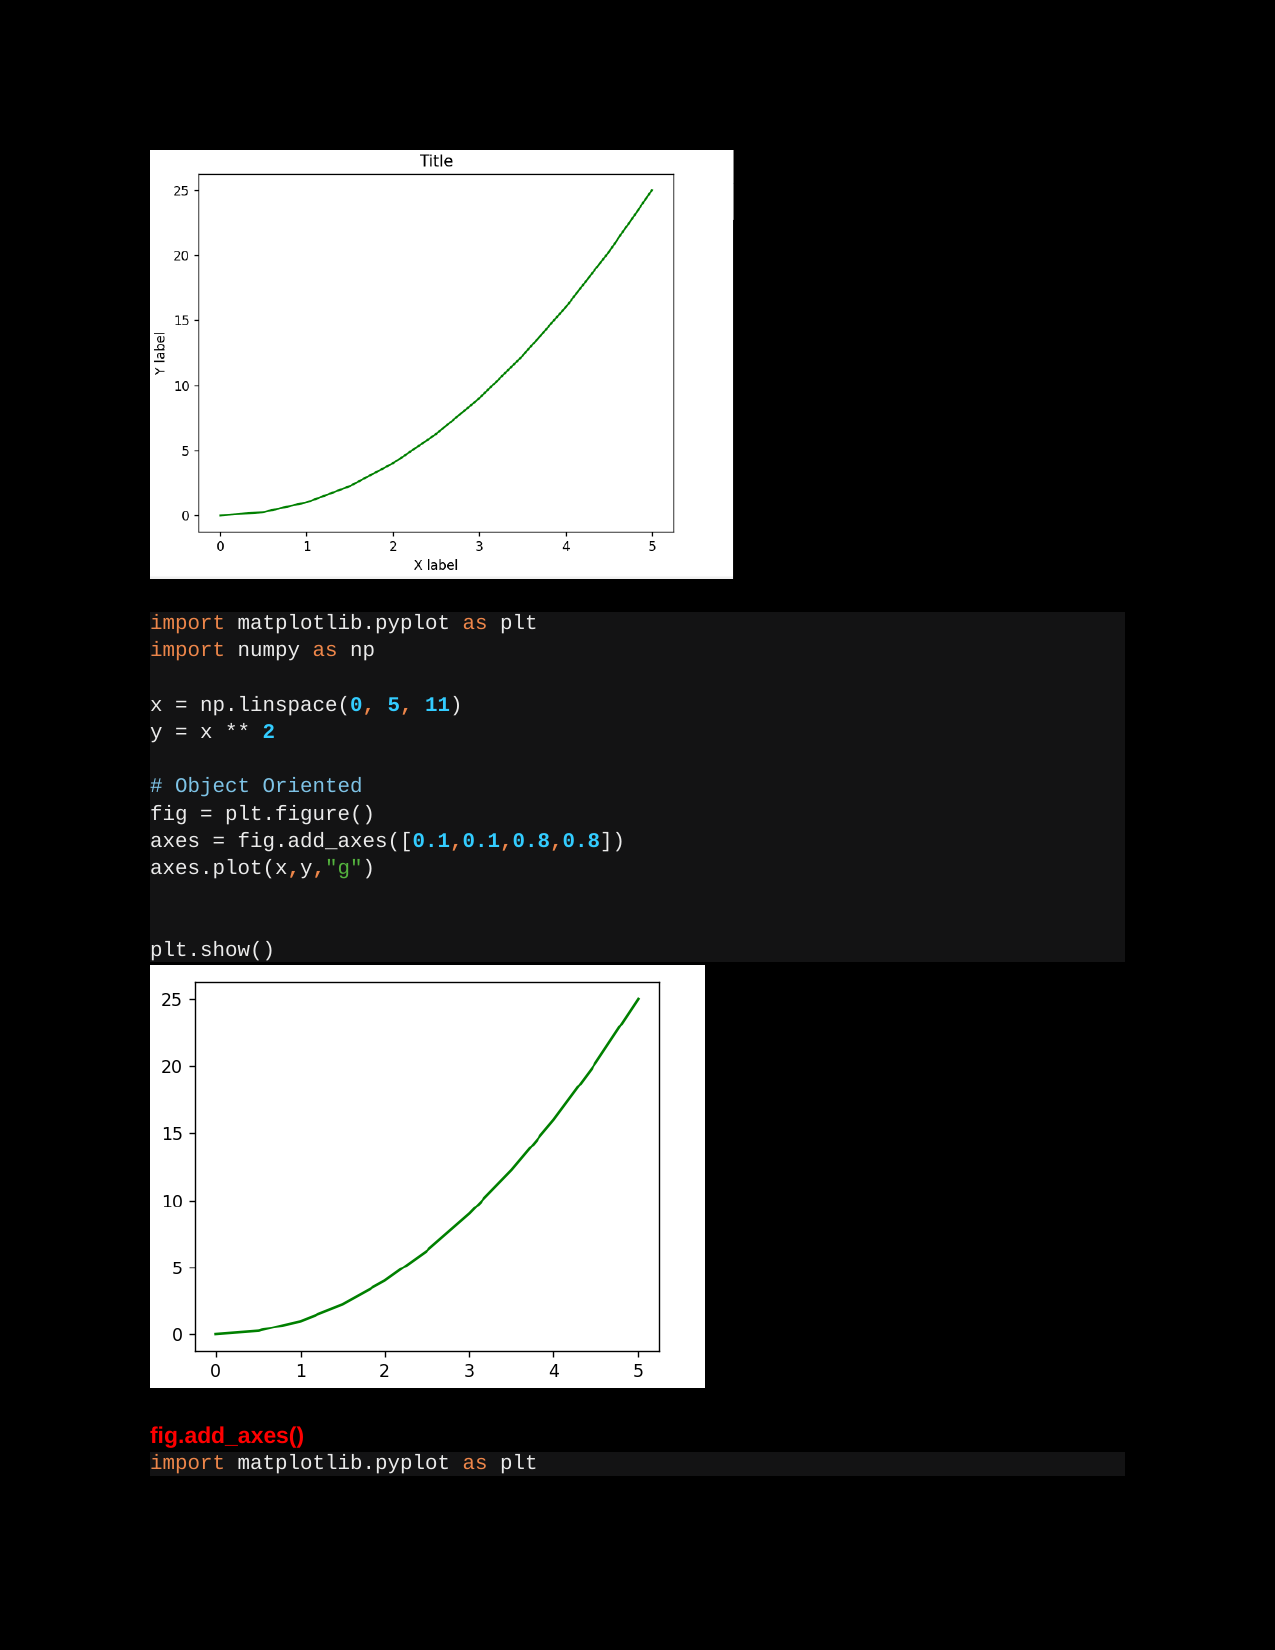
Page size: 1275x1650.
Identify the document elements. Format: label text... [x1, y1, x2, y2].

text import numpy as np [150, 639, 1125, 663]
text x = np.linspace(0, 5, 11) [150, 694, 1125, 717]
picture [150, 150, 734, 579]
text axes.plot(x,y,"g") [150, 857, 1125, 881]
text plt.show() [150, 938, 1125, 962]
text axes = fig.add_axes([0.1,0.1,0.8,0.8]) [150, 830, 1125, 853]
text fig.add_axes() [150, 1422, 1125, 1448]
text import matplotlib.pyplot as plt [150, 1452, 1125, 1476]
text # Object Oriented [150, 775, 1125, 799]
text import matplotlib.pyplot as plt [150, 612, 1125, 636]
text fig = plt.figure() [150, 803, 1125, 826]
text y = x ** 2 [150, 721, 1125, 745]
picture [150, 965, 705, 1388]
